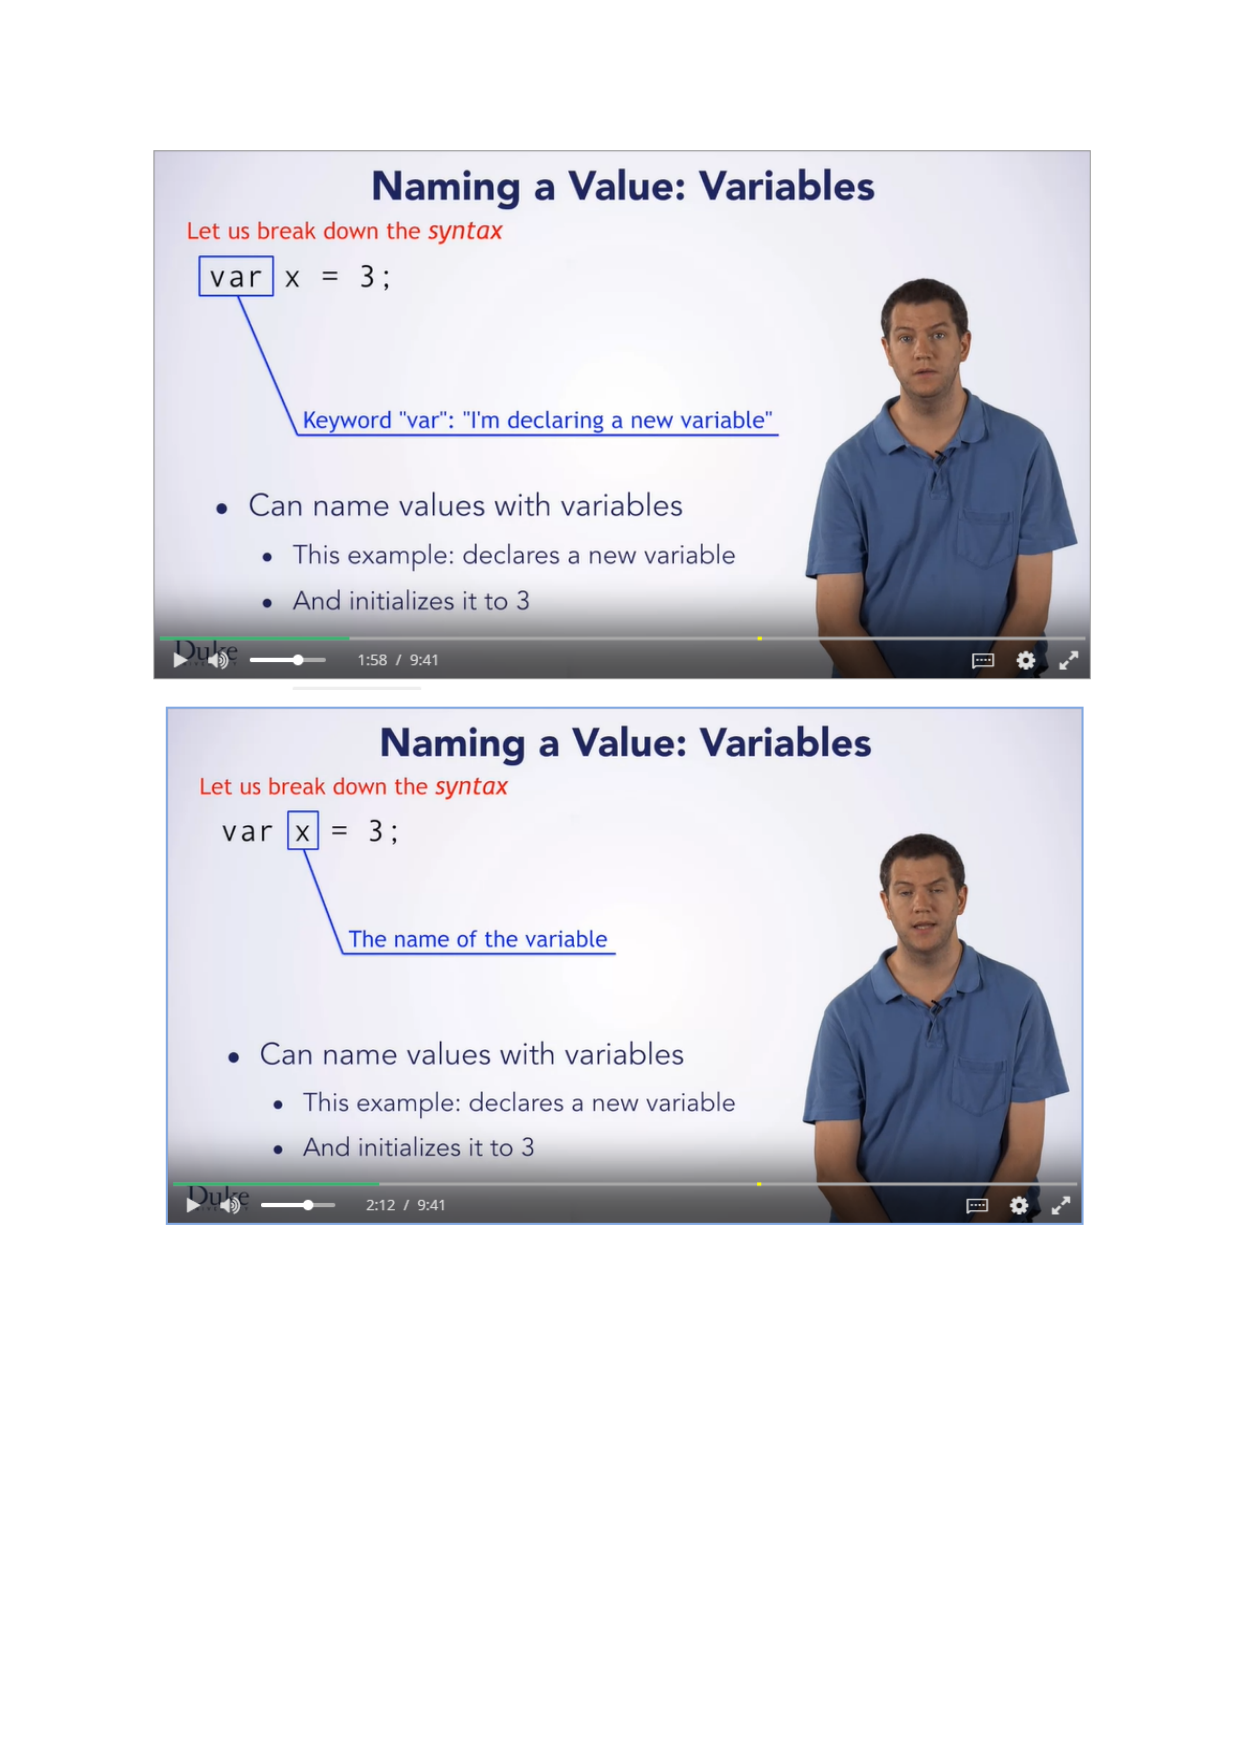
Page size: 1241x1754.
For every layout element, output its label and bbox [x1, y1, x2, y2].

picture [147, 691, 1093, 1226]
picture [147, 147, 1093, 690]
